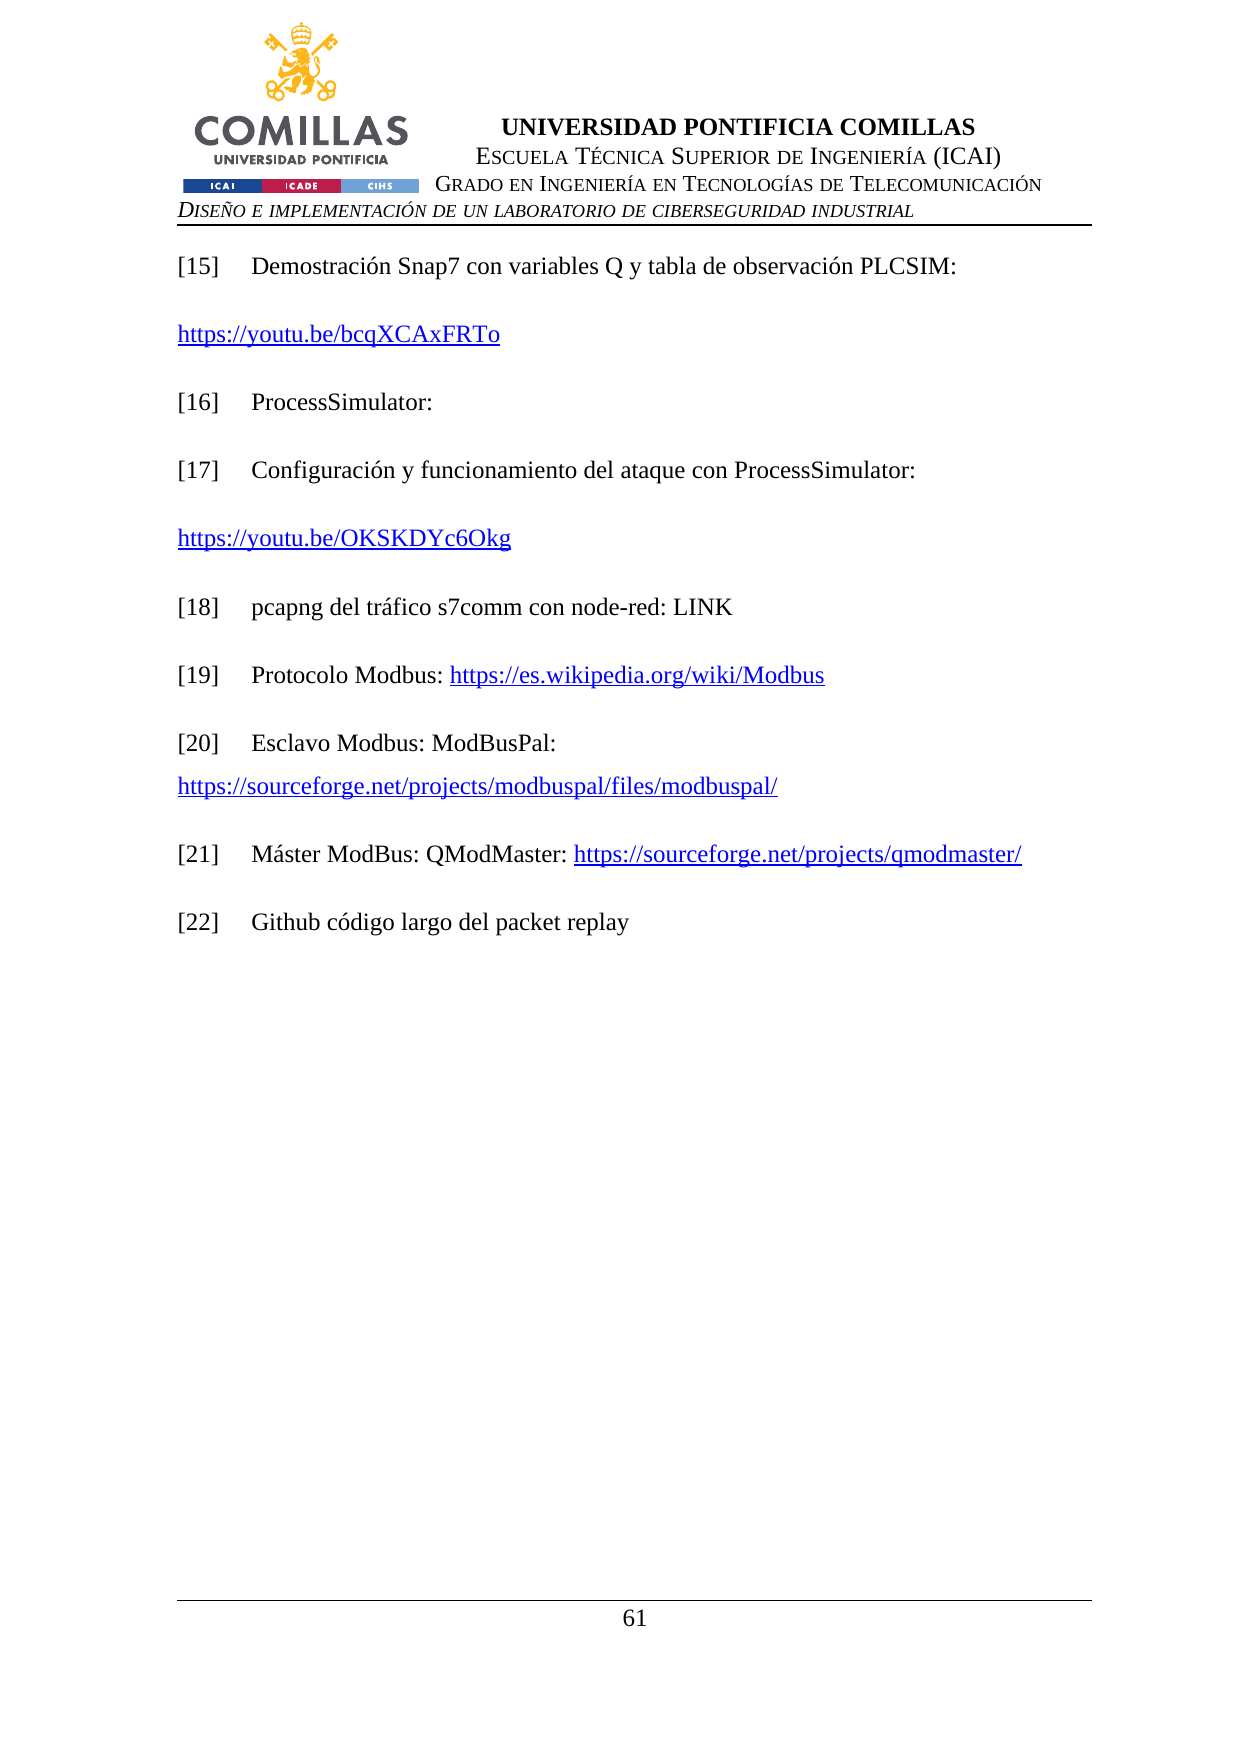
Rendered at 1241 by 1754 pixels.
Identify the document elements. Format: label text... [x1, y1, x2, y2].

text [16] ProcessSimulator: [177, 387, 1092, 416]
text [18] pcapng del tráfico s7comm con node-red: LINK [177, 592, 1092, 620]
text https://youtu.be/OKSKDYc6Okg [177, 523, 1092, 552]
text [20] Esclavo Modbus: ModBusPal: https://sourceforge.net/projects/modbuspal/files/modbuspal/ [177, 728, 1092, 800]
text [15] Demostración Snap7 con variables Q y tabla de observación PLCSIM: [177, 251, 1092, 280]
text [22] Github código largo del packet replay [177, 907, 1092, 936]
text [21] Máster ModBus: QModMaster: https://sourceforge.net/projects/qmodmaster/ [177, 839, 1092, 868]
text [17] Configuración y funcionamiento del ataque con ProcessSimulator: [177, 455, 1092, 484]
text https://youtu.be/bcqXCAxFRTo [177, 319, 1092, 348]
text [19] Protocolo Modbus: https://es.wikipedia.org/wiki/Modbus [177, 660, 1092, 688]
